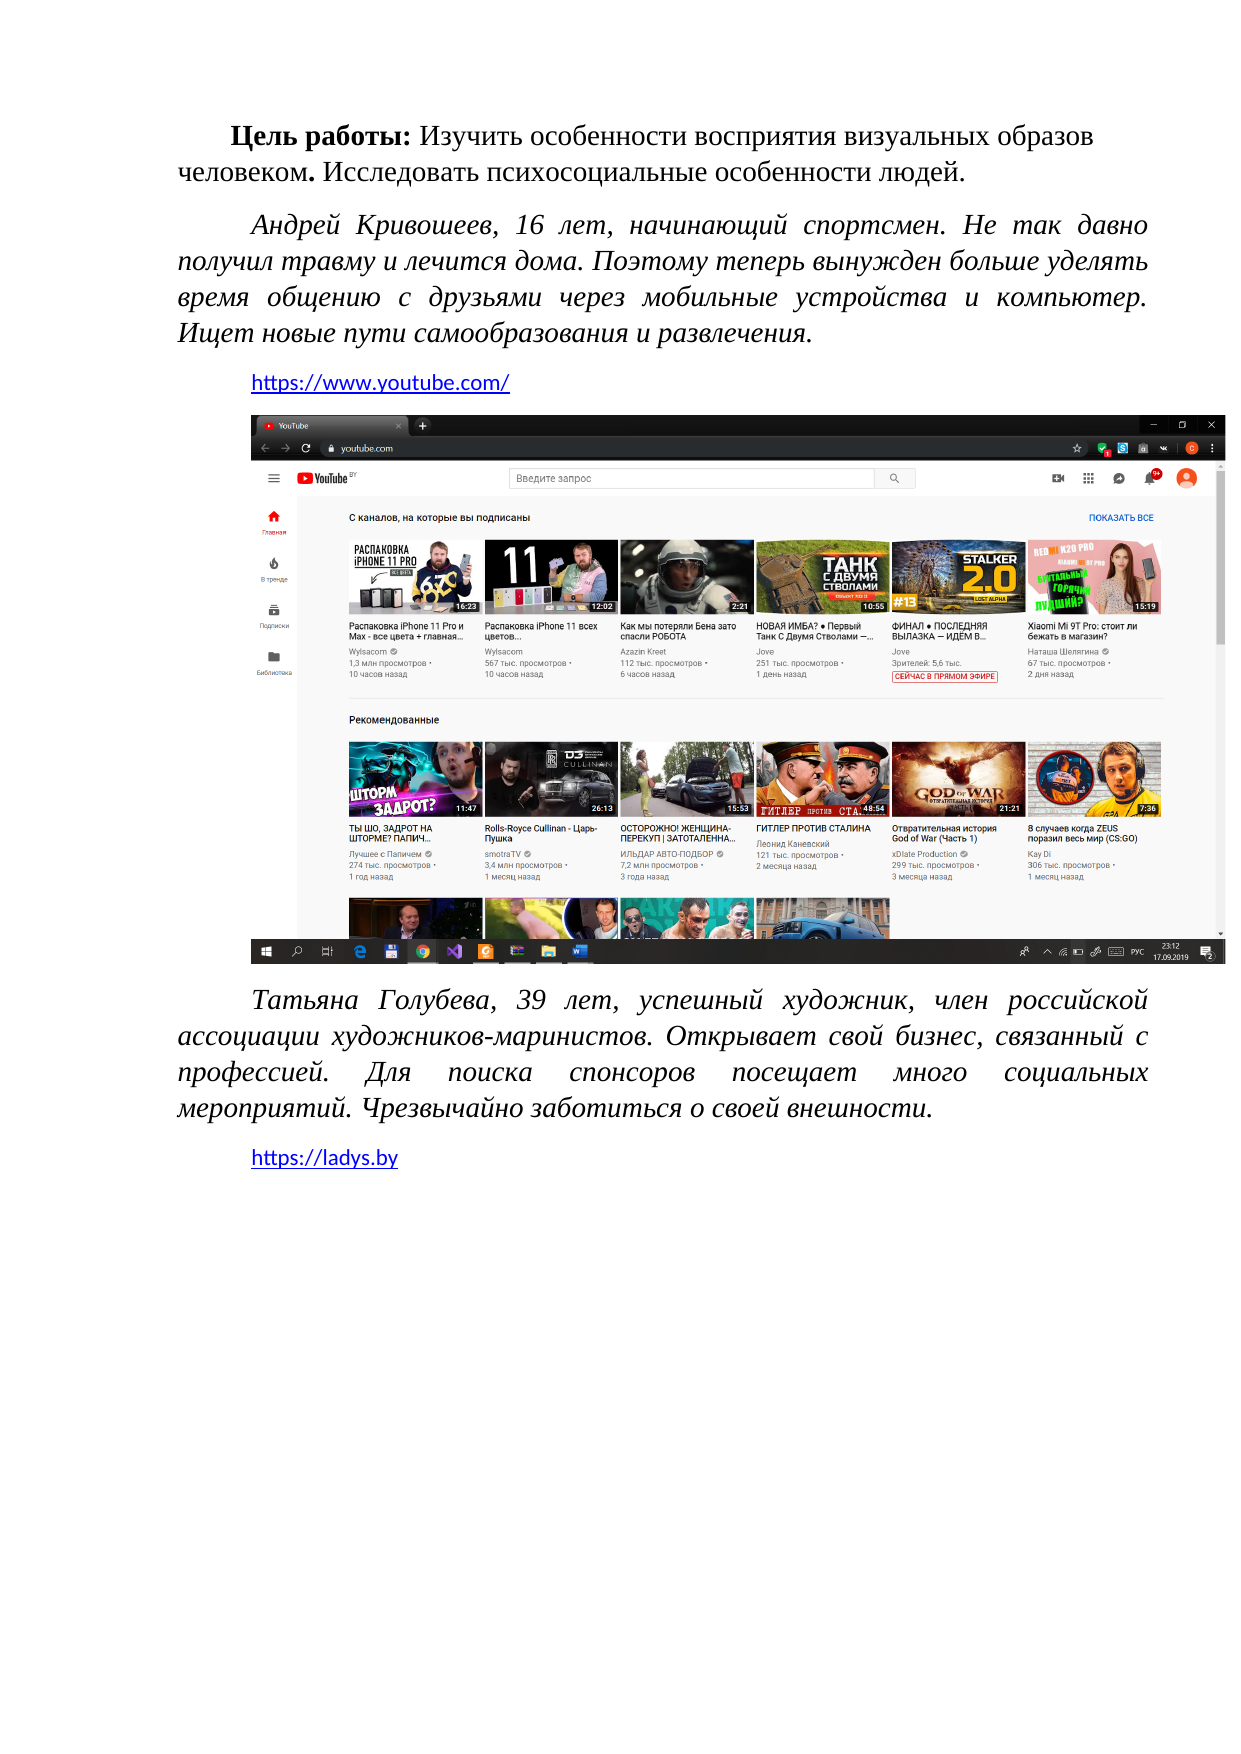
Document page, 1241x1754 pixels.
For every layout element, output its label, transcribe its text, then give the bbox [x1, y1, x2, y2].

text Андрей Кривошеев, 16 лет, начинающий спортсмен. Не так давно получил травму и лечится дома. Поэтому теперь вынужден больше уделять время общению с друзьями через мобильные устройства и компьютер. Ищет новые пути самообразования и развлечения. [177, 207, 1152, 349]
picture [251, 415, 1226, 964]
text Цель работы: Изучить особенности восприятия визуальных образов человеком. Исследовать психосоциальные особенности людей. [177, 118, 1152, 188]
text https://www.youtube.com/ [177, 368, 1152, 396]
text https://ladys.by [177, 1143, 1152, 1171]
text Татьяна Голубева, 39 лет, успешный художник, член российской ассоциации художников-маринистов. Открывает свой бизнес, связанный с профессией. Для поиска спонсоров посещает много социальных мероприятий. Чрезвычайно заботиться о своей внешности. [177, 982, 1152, 1124]
